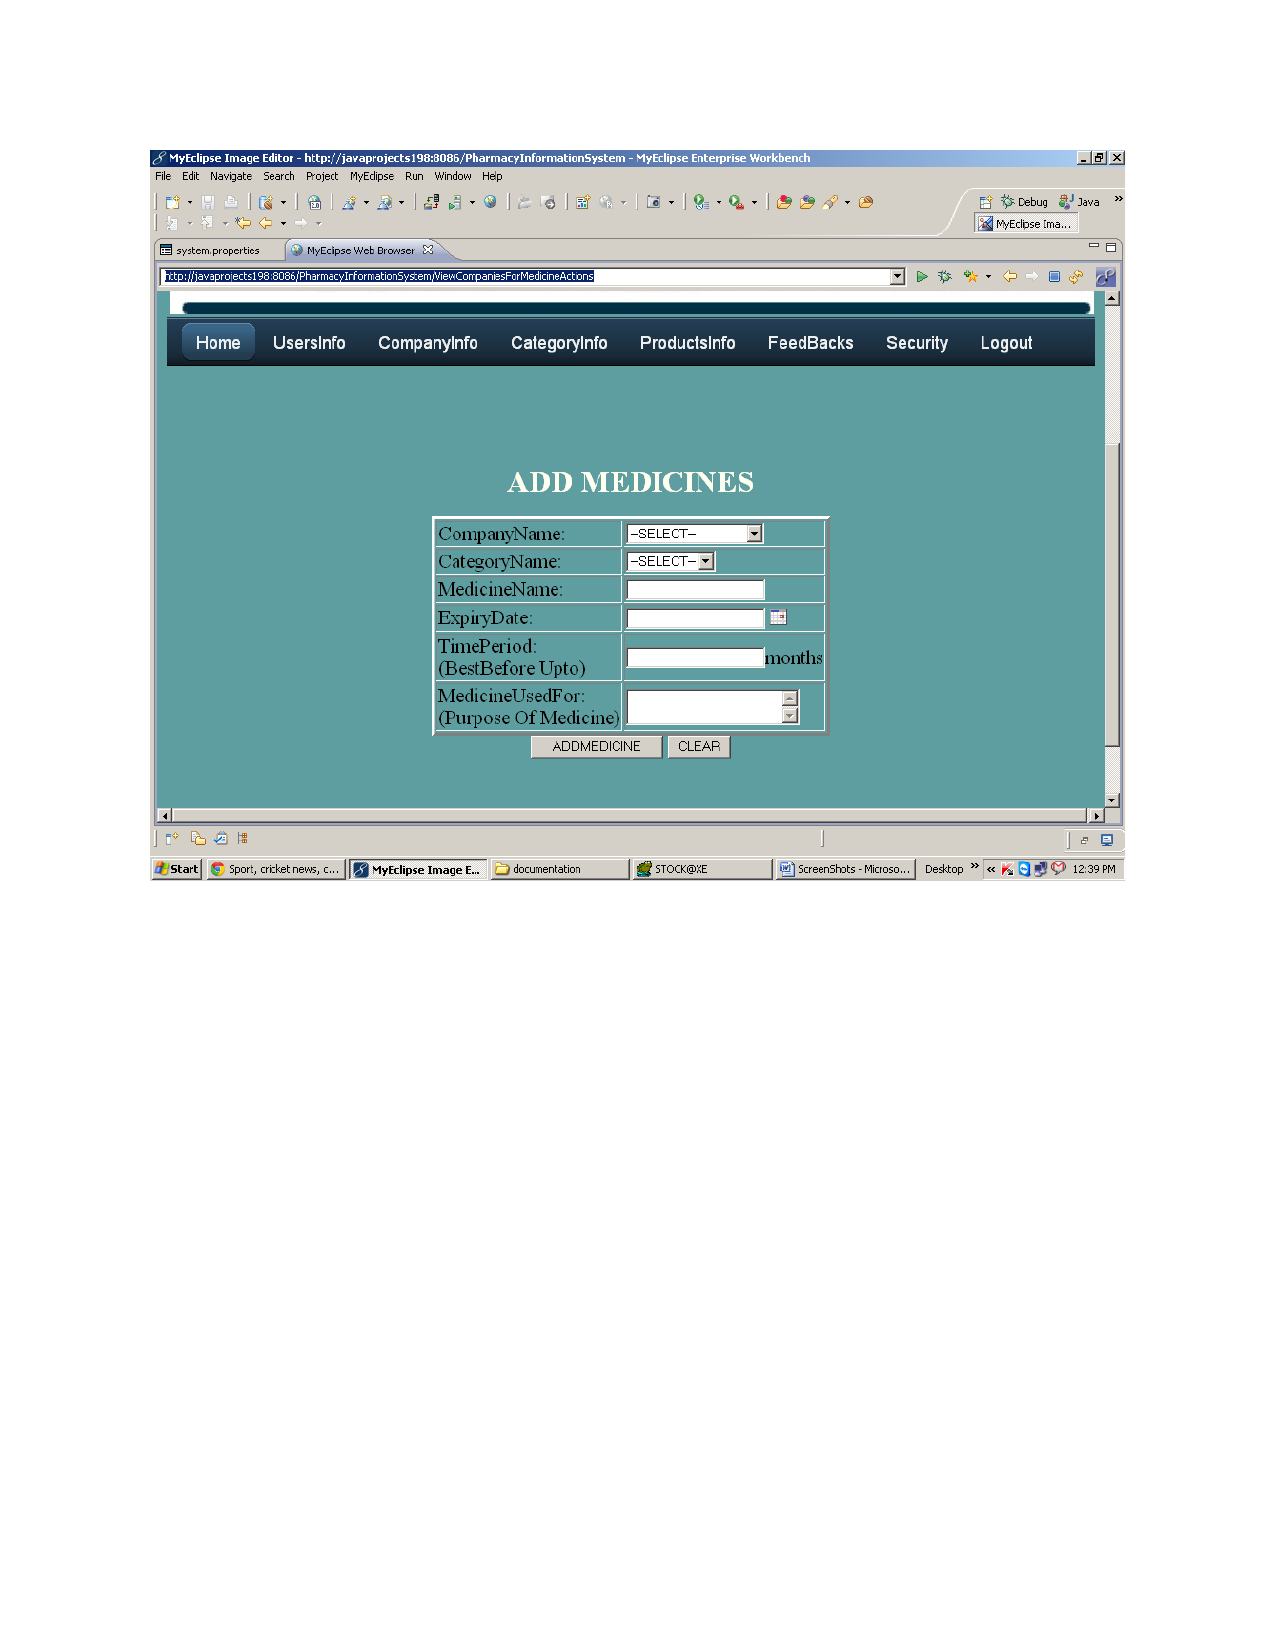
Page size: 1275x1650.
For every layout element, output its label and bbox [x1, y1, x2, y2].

picture [150, 150, 1125, 881]
